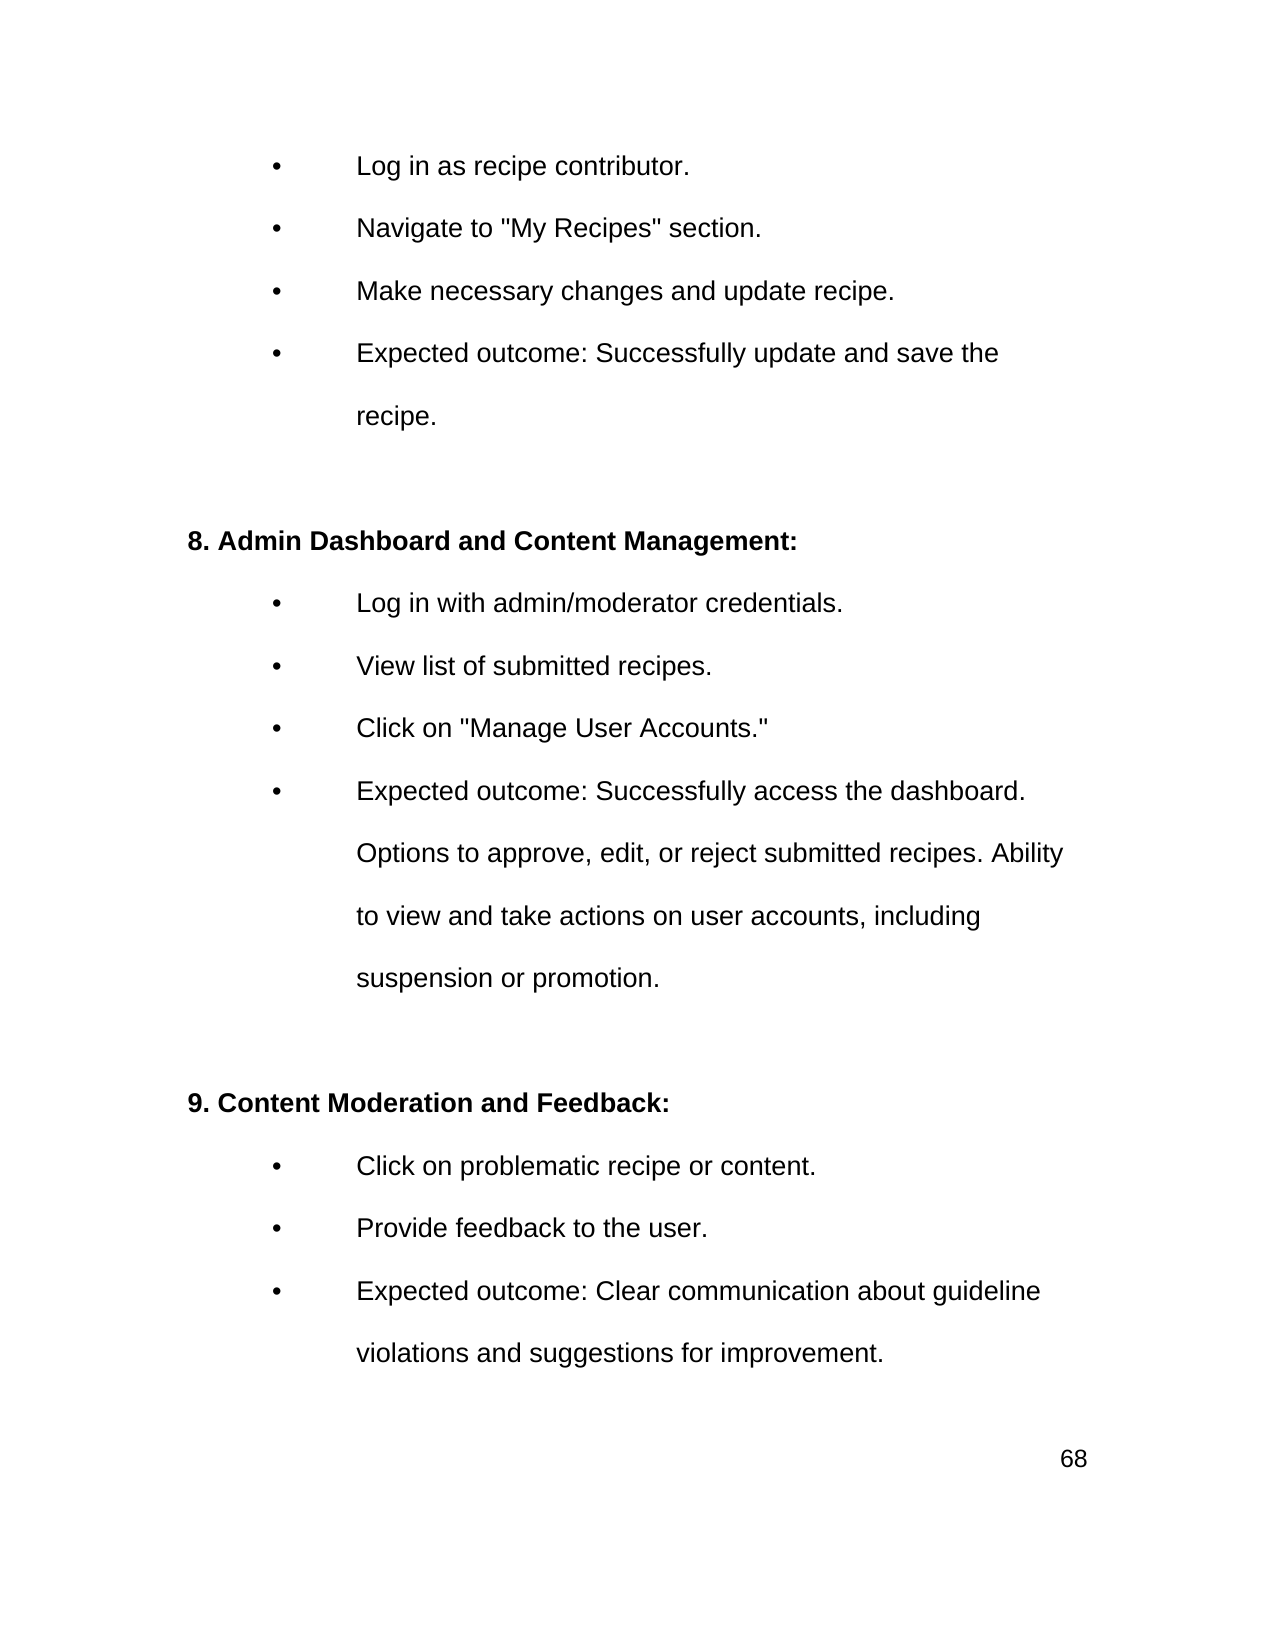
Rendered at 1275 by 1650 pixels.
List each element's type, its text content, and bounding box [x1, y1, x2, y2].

list Navigate to "My Recipes" section. [272, 212, 1087, 244]
list Expected outcome: Successfully access the dashboard. Options to approve, edit, or reject submitted recipes. Ability to view and take actions on user accounts, including suspension or promotion. [272, 775, 1087, 994]
list Expected outcome: Successfully update and save the recipe. [272, 337, 1087, 431]
list Make necessary changes and update recipe. [272, 275, 1087, 306]
list Log in as recipe contributor. [272, 150, 1087, 181]
list Provide feedback to the user. [272, 1212, 1087, 1244]
text 8. Admin Dashboard and Content Management: [187, 525, 1087, 556]
list Expected outcome: Clear communication about guideline violations and suggestions for improvement. [272, 1275, 1087, 1369]
list View list of submitted recipes. [272, 650, 1087, 681]
list Click on problematic recipe or content. [272, 1150, 1087, 1181]
list Click on "Manage User Accounts." [272, 712, 1087, 744]
text 9. Content Moderation and Feedback: [187, 1087, 1087, 1119]
list Log in with admin/moderator credentials. [272, 587, 1087, 619]
